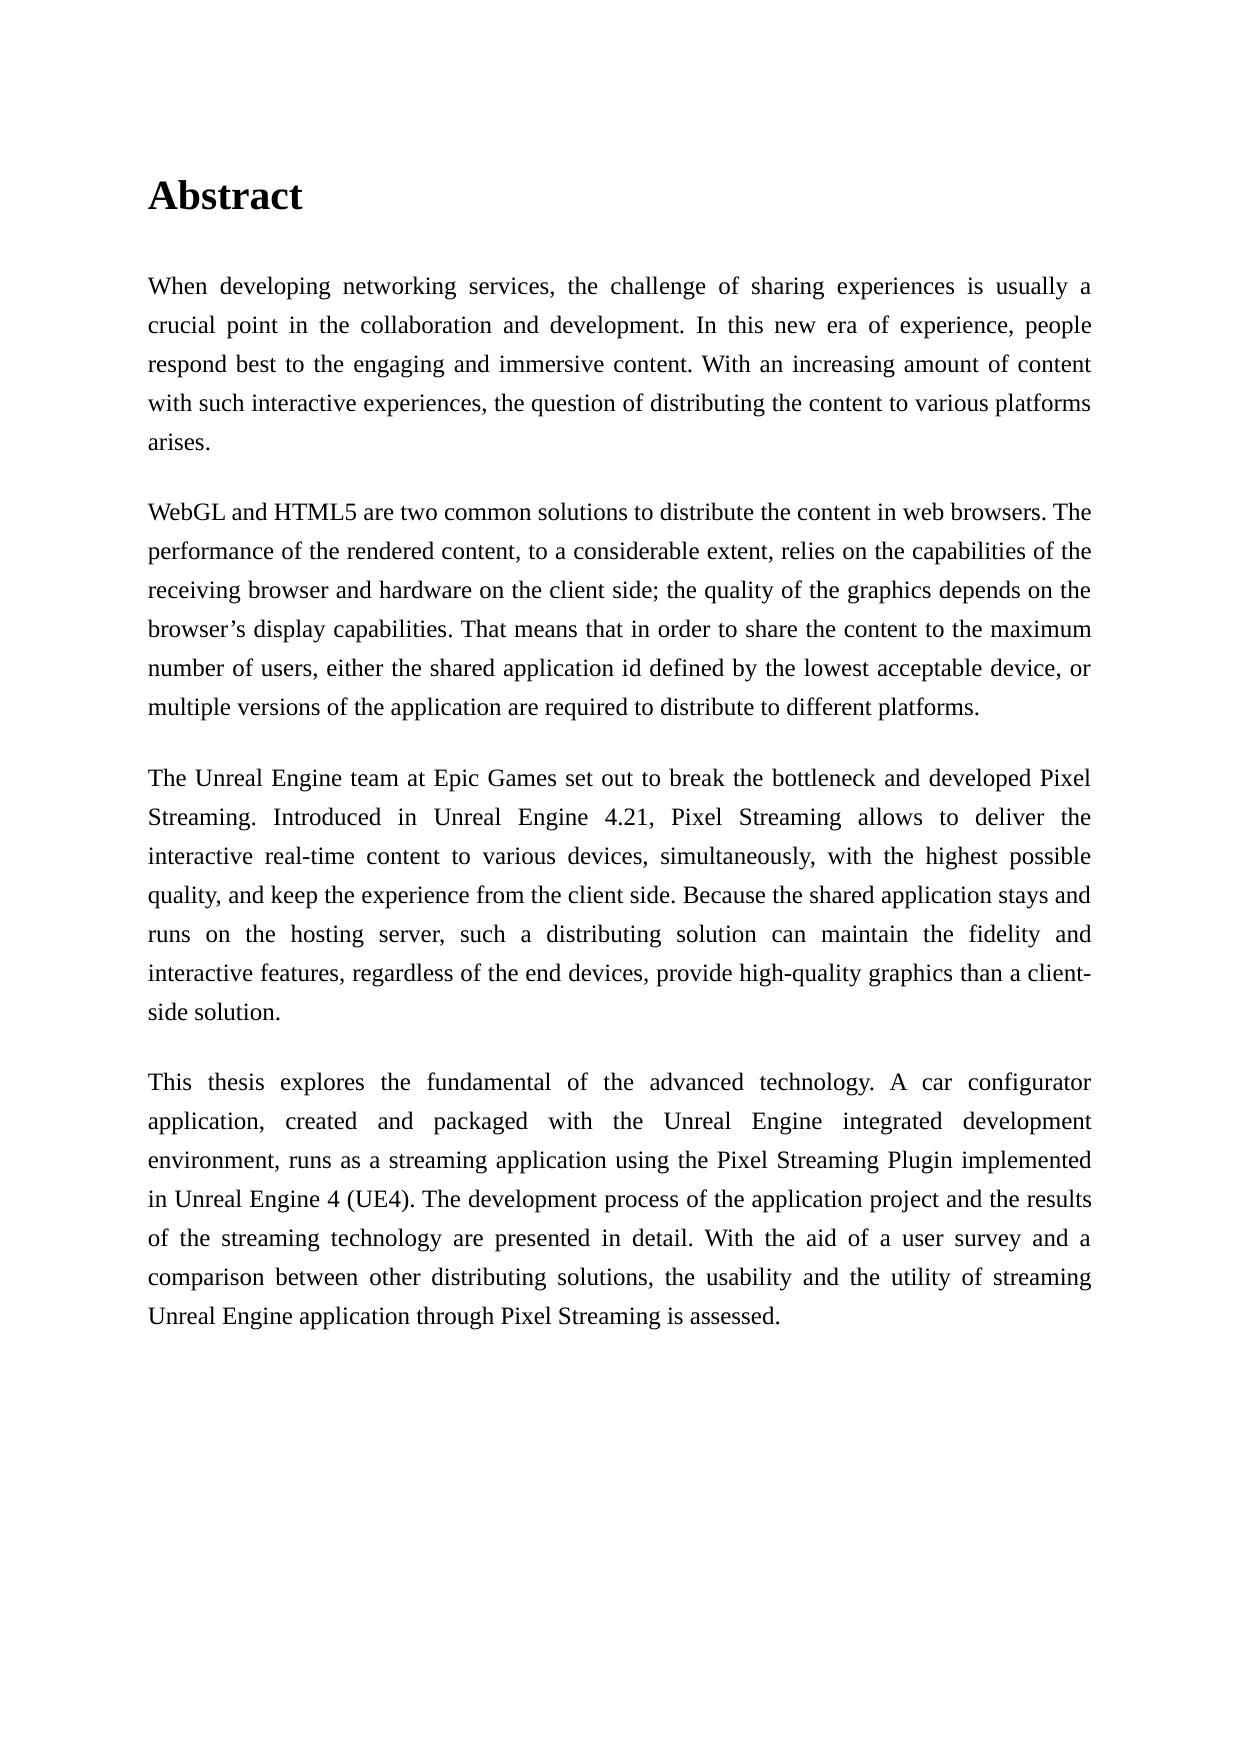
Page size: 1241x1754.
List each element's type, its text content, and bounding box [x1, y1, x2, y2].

text Abstract [148, 162, 1092, 227]
text When developing networking services, the challenge of sharing experiences is usually a crucial point in the collaboration and development. In this new era of experience, people respond best to the engaging and immersive content. With an increasing amount of content with such interactive experiences, the question of distributing the content to various platforms arises. [148, 269, 1092, 457]
text This thesis explores the fundamental of the advanced technology. A car configurator application, created and packaged with the Unreal Engine integrated development environment, runs as a streaming application using the Pixel Streaming Plugin implemented in Unreal Engine 4 (UE4). The development process of the application project and the results of the streaming technology are presented in detail. With the aid of a user survey and a comparison between other distributing solutions, the usability and the utility of streaming Unreal Engine application through Pixel Streaming is assessed. [148, 1066, 1092, 1332]
text WebGL and HTML5 are two common solutions to distribute the content in web browsers. The performance of the rendered content, to a considerable extent, relies on the capabilities of the receiving browser and hardware on the client side; the quality of the graphics depends on the browser’s display capabilities. That means that in order to share the content to the maximum number of users, either the shared application id defined by the lowest acceptable device, or multiple versions of the application are required to distribute to different platforms. [148, 496, 1092, 723]
text The Unreal Engine team at Epic Games set out to break the bottleneck and developed Pixel Streaming. Introduced in Unreal Engine 4.21, Pixel Streaming allows to deliver the interactive real-time content to various devices, simultaneously, with the highest possible quality, and keep the experience from the client side. Because the shared application stays and runs on the hosting server, such a distributing solution can maintain the fidelity and interactive features, regardless of the end devices, provide high-quality graphics than a client-side solution. [148, 761, 1092, 1027]
